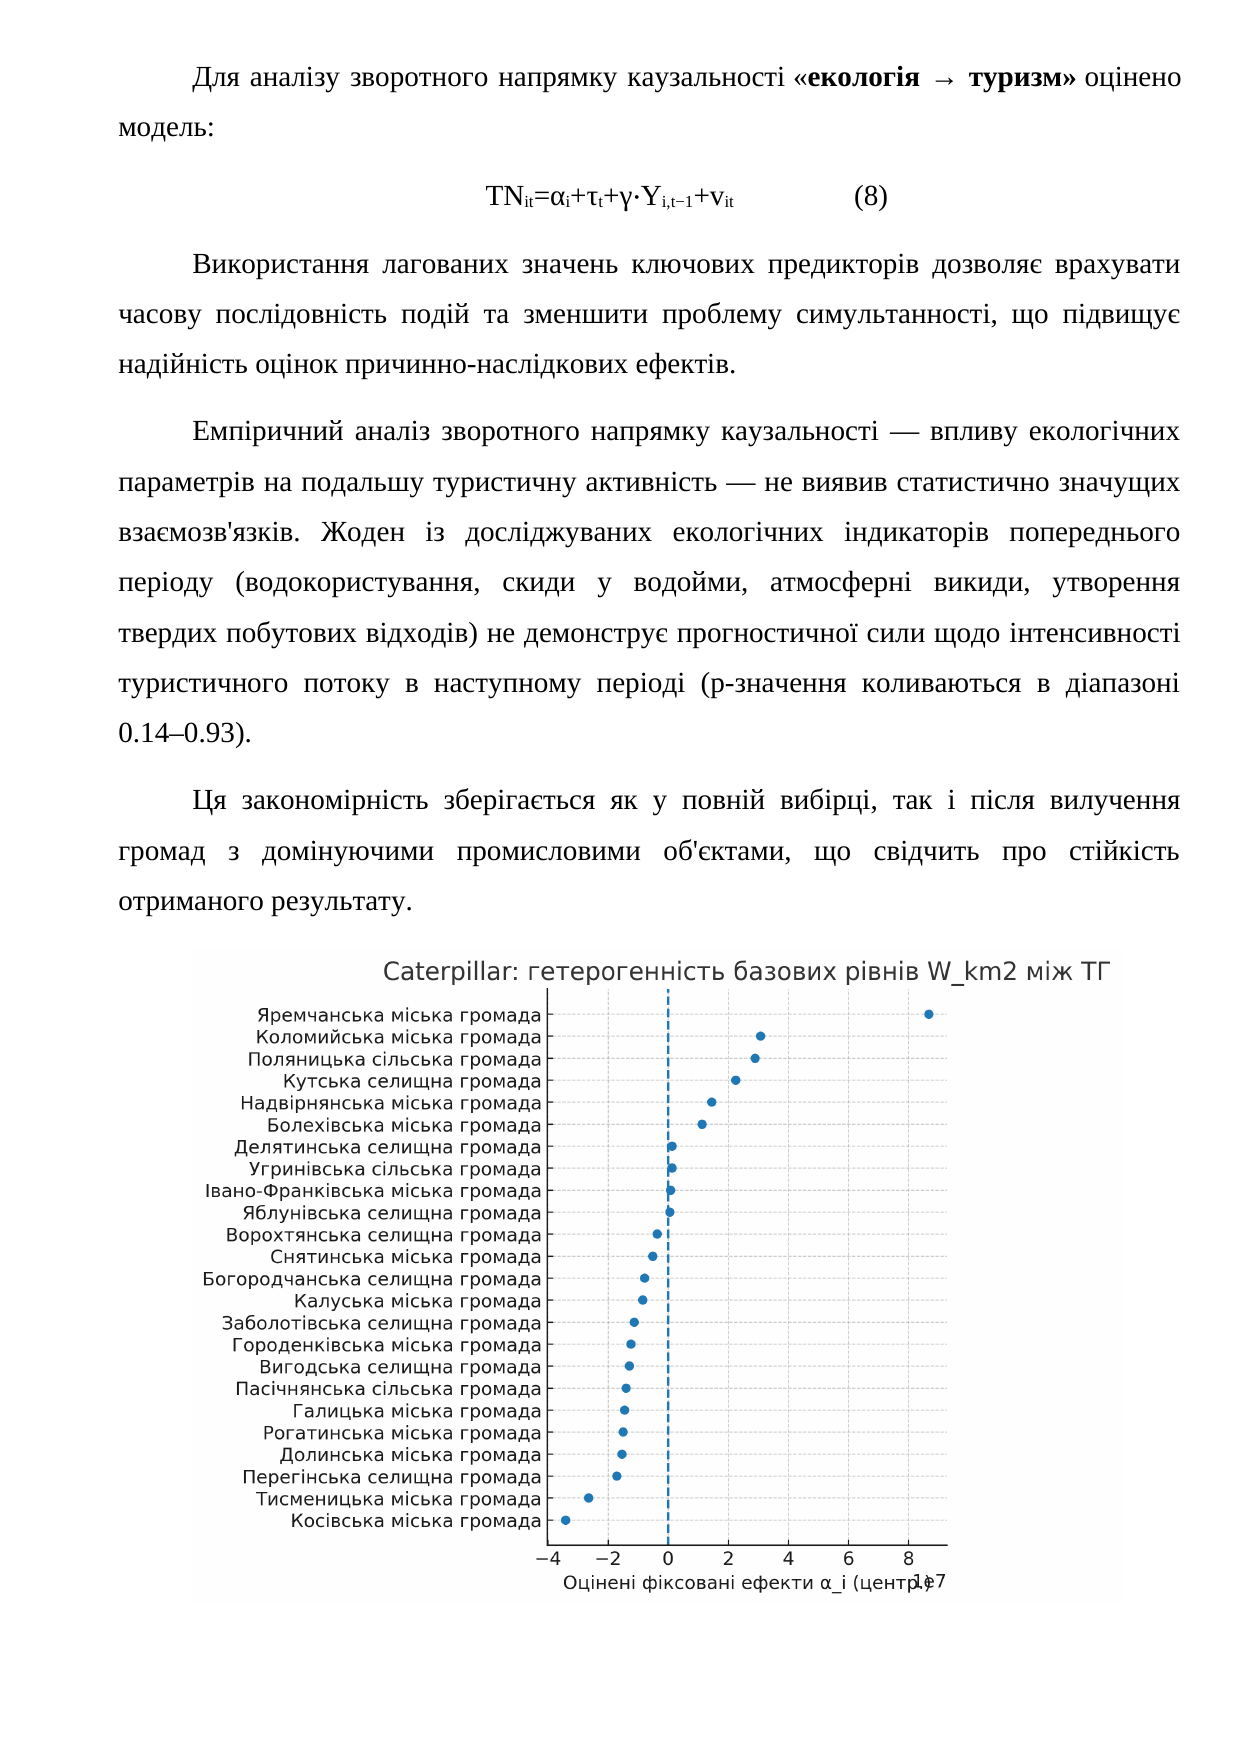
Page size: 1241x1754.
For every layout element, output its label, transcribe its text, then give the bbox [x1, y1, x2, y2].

text Використання лагованих значень ключових предикторів дозволяє врахувати часову послідовність подій та зменшити проблему симультанності, що підвищує надійність оцінок причинно-наслідкових ефектів. [118, 246, 1181, 380]
text Ця закономірність зберігається як у повній вибірці, так і після вилучення громад з домінуючими промисловими об'єктами, що свідчить про стійкість отриманого результату. [118, 782, 1181, 916]
text Для аналізу зворотного напрямку каузальності «екологія → туризм» оцінено модель: [118, 59, 1181, 143]
text TNit=αi+τt+γ⋅Yi,t−1+vit (8) [118, 176, 1181, 212]
picture [192, 950, 1122, 1604]
text Емпіричний аналіз зворотного напрямку каузальності — впливу екологічних параметрів на подальшу туристичну активність — не виявив статистично значущих взаємозв'язків. Жоден із досліджуваних екологічних індикаторів попереднього періоду (водокористування, скиди у водойми, атмосферні викиди, утворення твердих побутових відходів) не демонструє прогностичної сили щодо інтенсивності туристичного потоку в наступному періоді (p-значення коливаються в діапазоні 0.14–0.93). [118, 413, 1181, 749]
